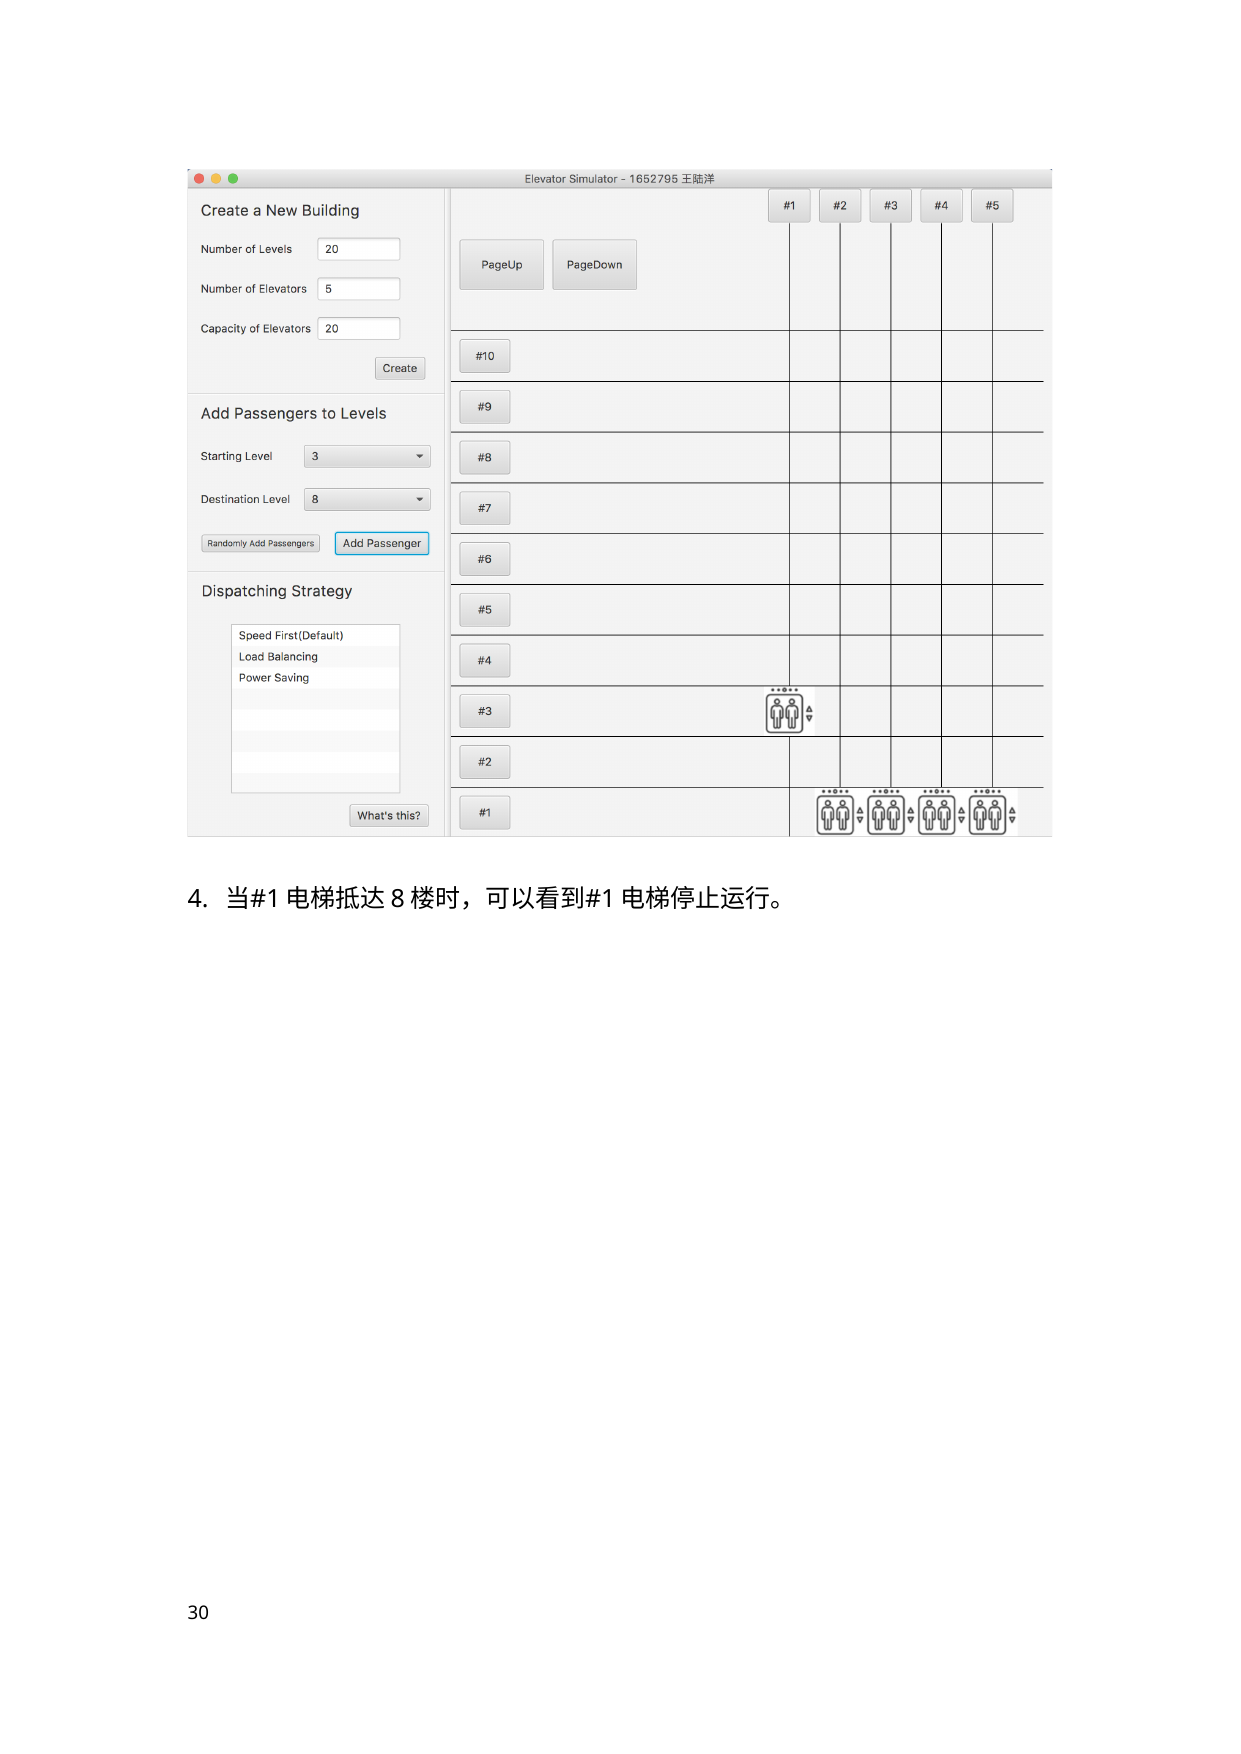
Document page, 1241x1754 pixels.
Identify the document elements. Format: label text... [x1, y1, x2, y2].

picture [187, 169, 1053, 837]
list 当#1电梯抵达8楼时，可以看到#1电梯停止运行。 [187, 875, 1053, 919]
